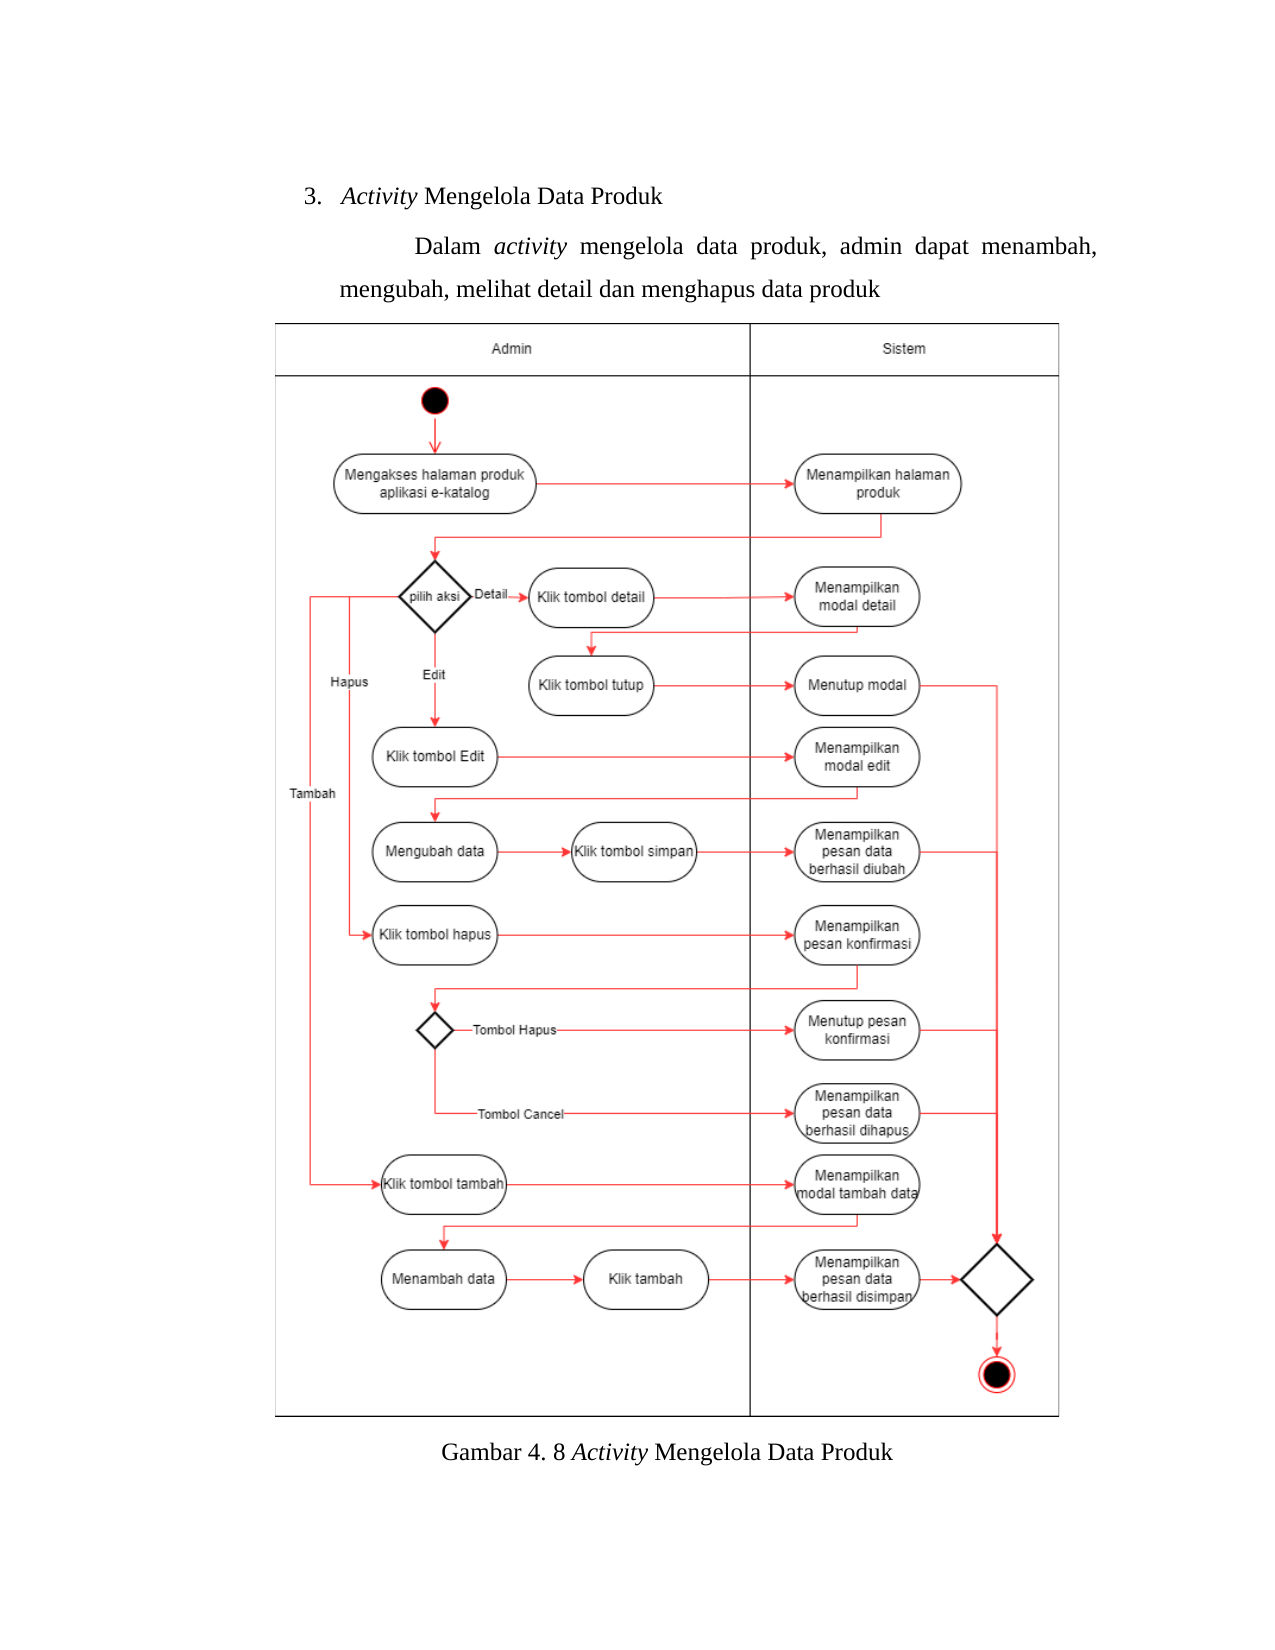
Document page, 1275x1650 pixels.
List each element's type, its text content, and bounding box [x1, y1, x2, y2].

picture [275, 323, 1060, 1417]
text Gambar 4. 8 Activity Mengelola Data Produk [236, 1437, 1098, 1466]
subtitle Activity Mengelola Data Produk [304, 181, 1098, 210]
text Dalam activity mengelola data produk, admin dapat menambah, mengubah, melihat detail dan menghapus data produk [339, 231, 1098, 303]
